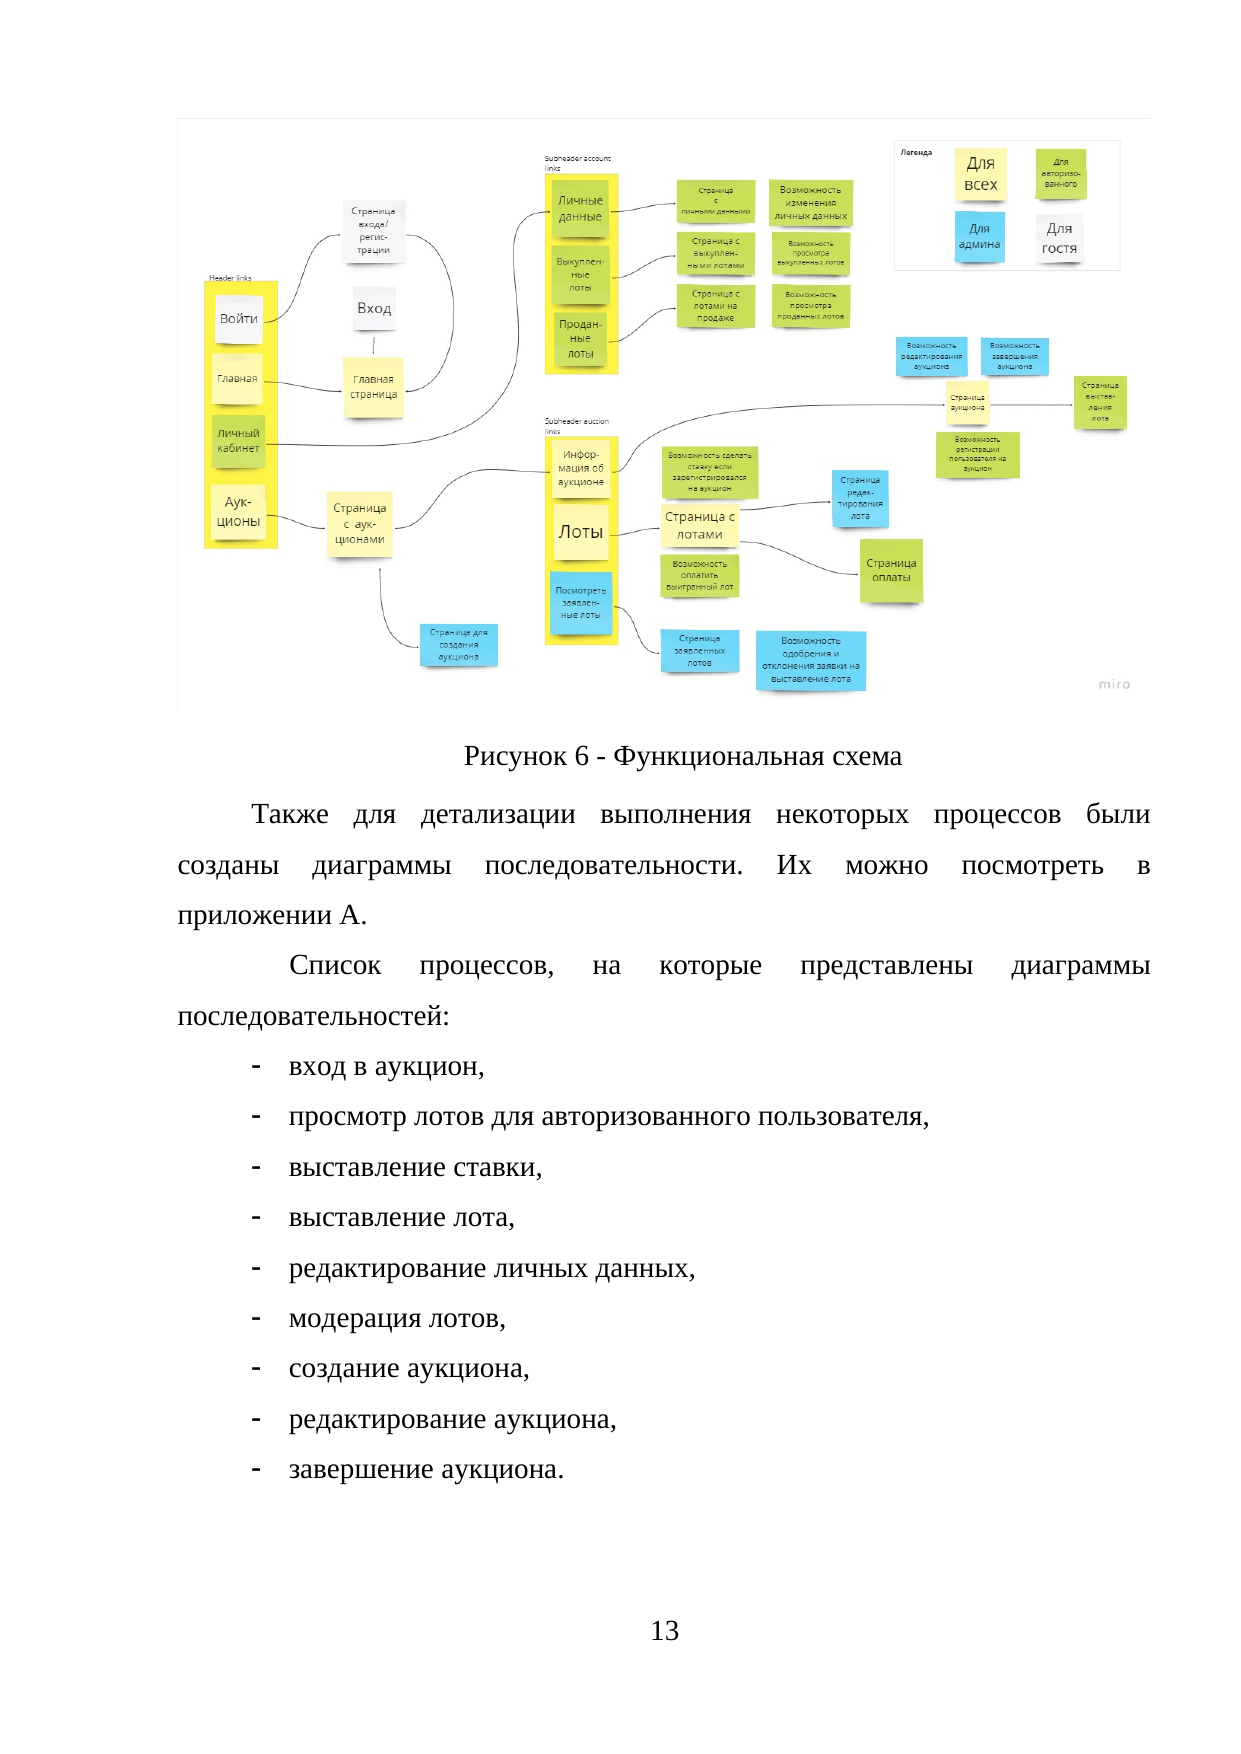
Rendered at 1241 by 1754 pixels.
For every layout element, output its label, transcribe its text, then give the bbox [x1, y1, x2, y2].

text редактирование аукциона, [251, 1401, 1152, 1434]
text редактирование личных данных, [251, 1250, 1152, 1283]
text вход в аукцион, [251, 1048, 1152, 1082]
text создание аукциона, [251, 1351, 1152, 1384]
text выставление ставки, [251, 1149, 1152, 1182]
text модерация лотов, [251, 1300, 1152, 1334]
text просмотр лотов для авторизованного пользователя, [251, 1098, 1152, 1132]
text Список процессов, на которые представлены диаграммы последовательностей: [177, 947, 1152, 1031]
text Функциональная схема [215, 738, 1152, 771]
text выставление лота, [251, 1199, 1152, 1233]
text Также для детализации выполнения некоторых процессов были созданы диаграммы последовательности. Их можно посмотреть в приложении А. [177, 796, 1152, 931]
picture [177, 118, 1152, 711]
text завершение аукциона. [251, 1451, 1152, 1485]
